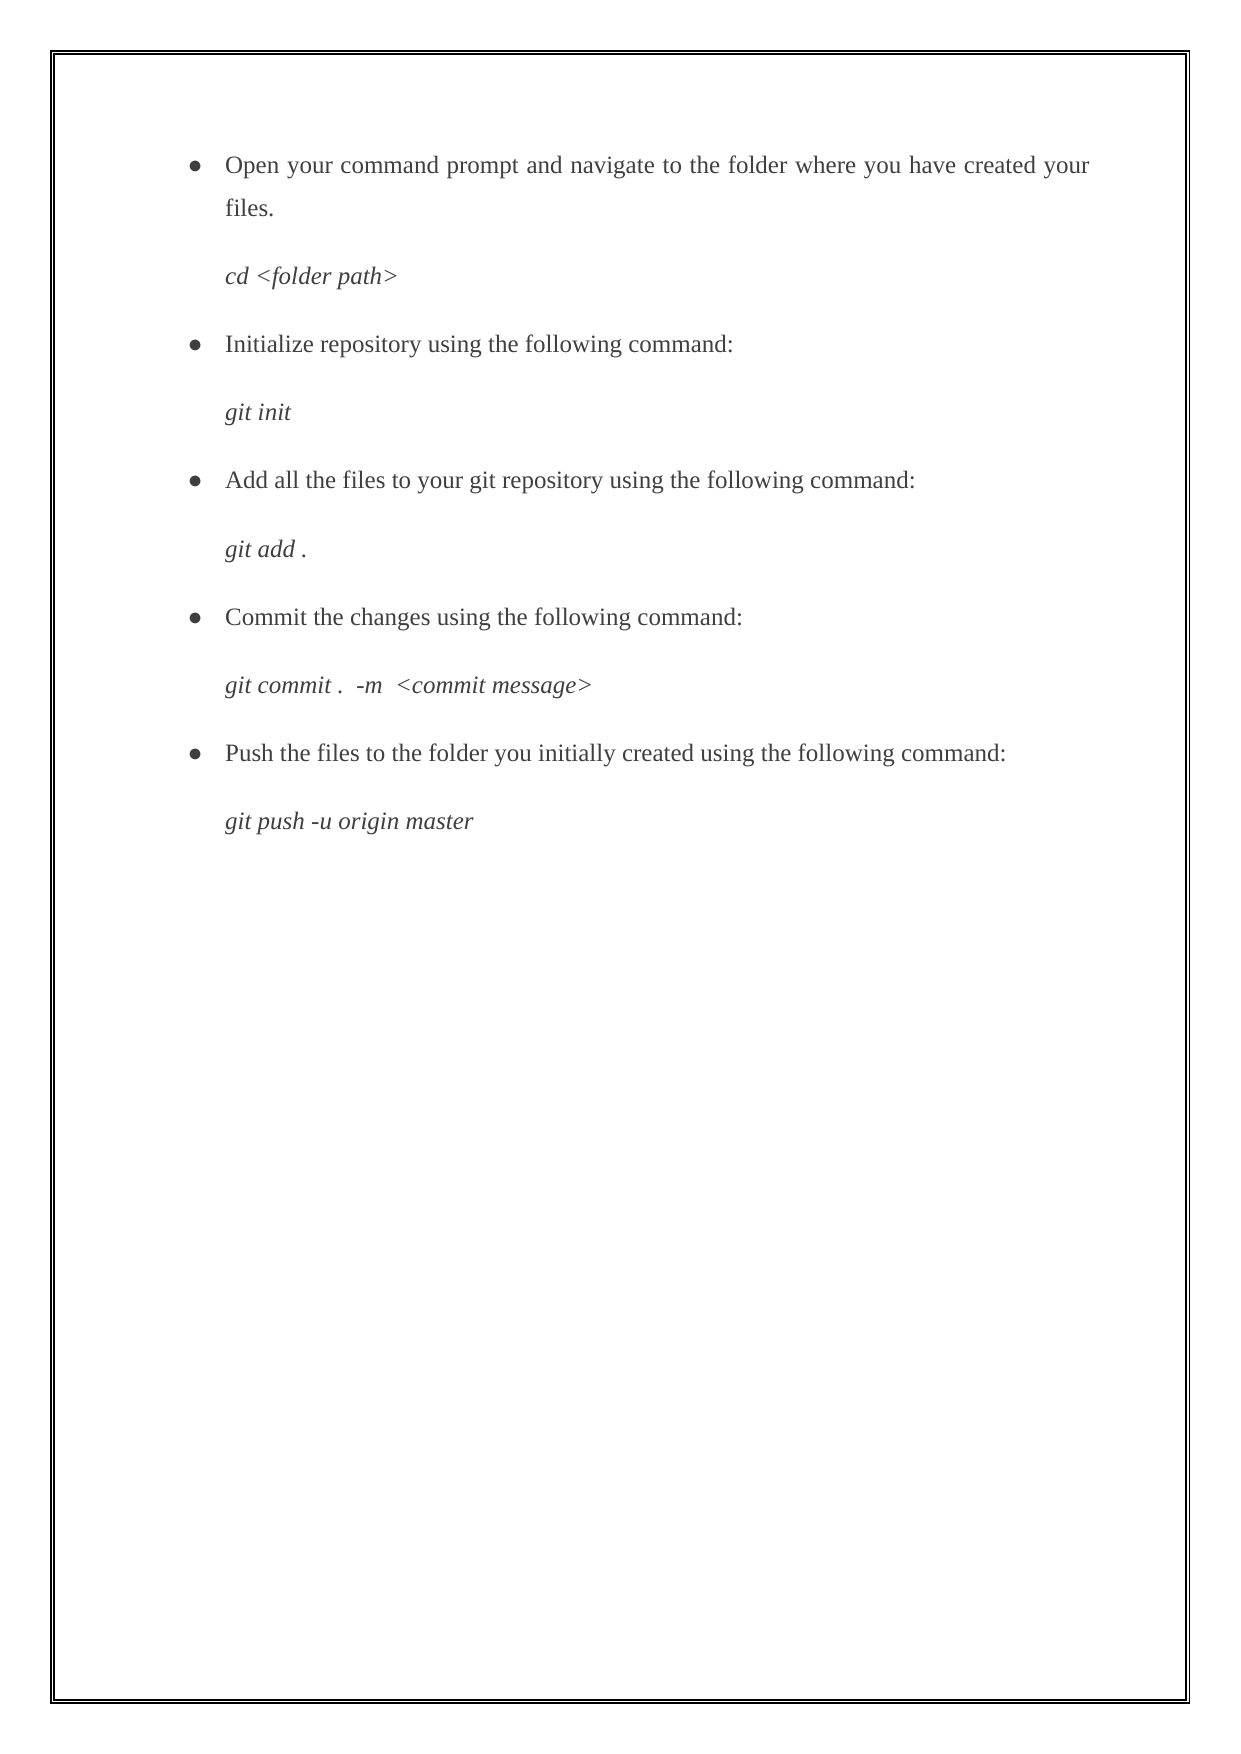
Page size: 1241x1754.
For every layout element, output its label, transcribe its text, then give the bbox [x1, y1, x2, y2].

text git init [225, 397, 1090, 426]
text git push -u origin master [150, 806, 1090, 835]
text git commit . -m <commit message> [225, 670, 1090, 699]
list Push the files to the folder you initially created using the following command: [187, 738, 1090, 767]
list Open your command prompt and navigate to the folder where you have created your files. [187, 150, 1090, 222]
list Add all the files to your git repository using the following command: [187, 466, 1090, 494]
text git add . [150, 534, 1090, 562]
list Commit the changes using the following command: [187, 602, 1090, 631]
list Initialize repository using the following command: [187, 329, 1090, 358]
text cd <folder path> [150, 261, 1090, 290]
